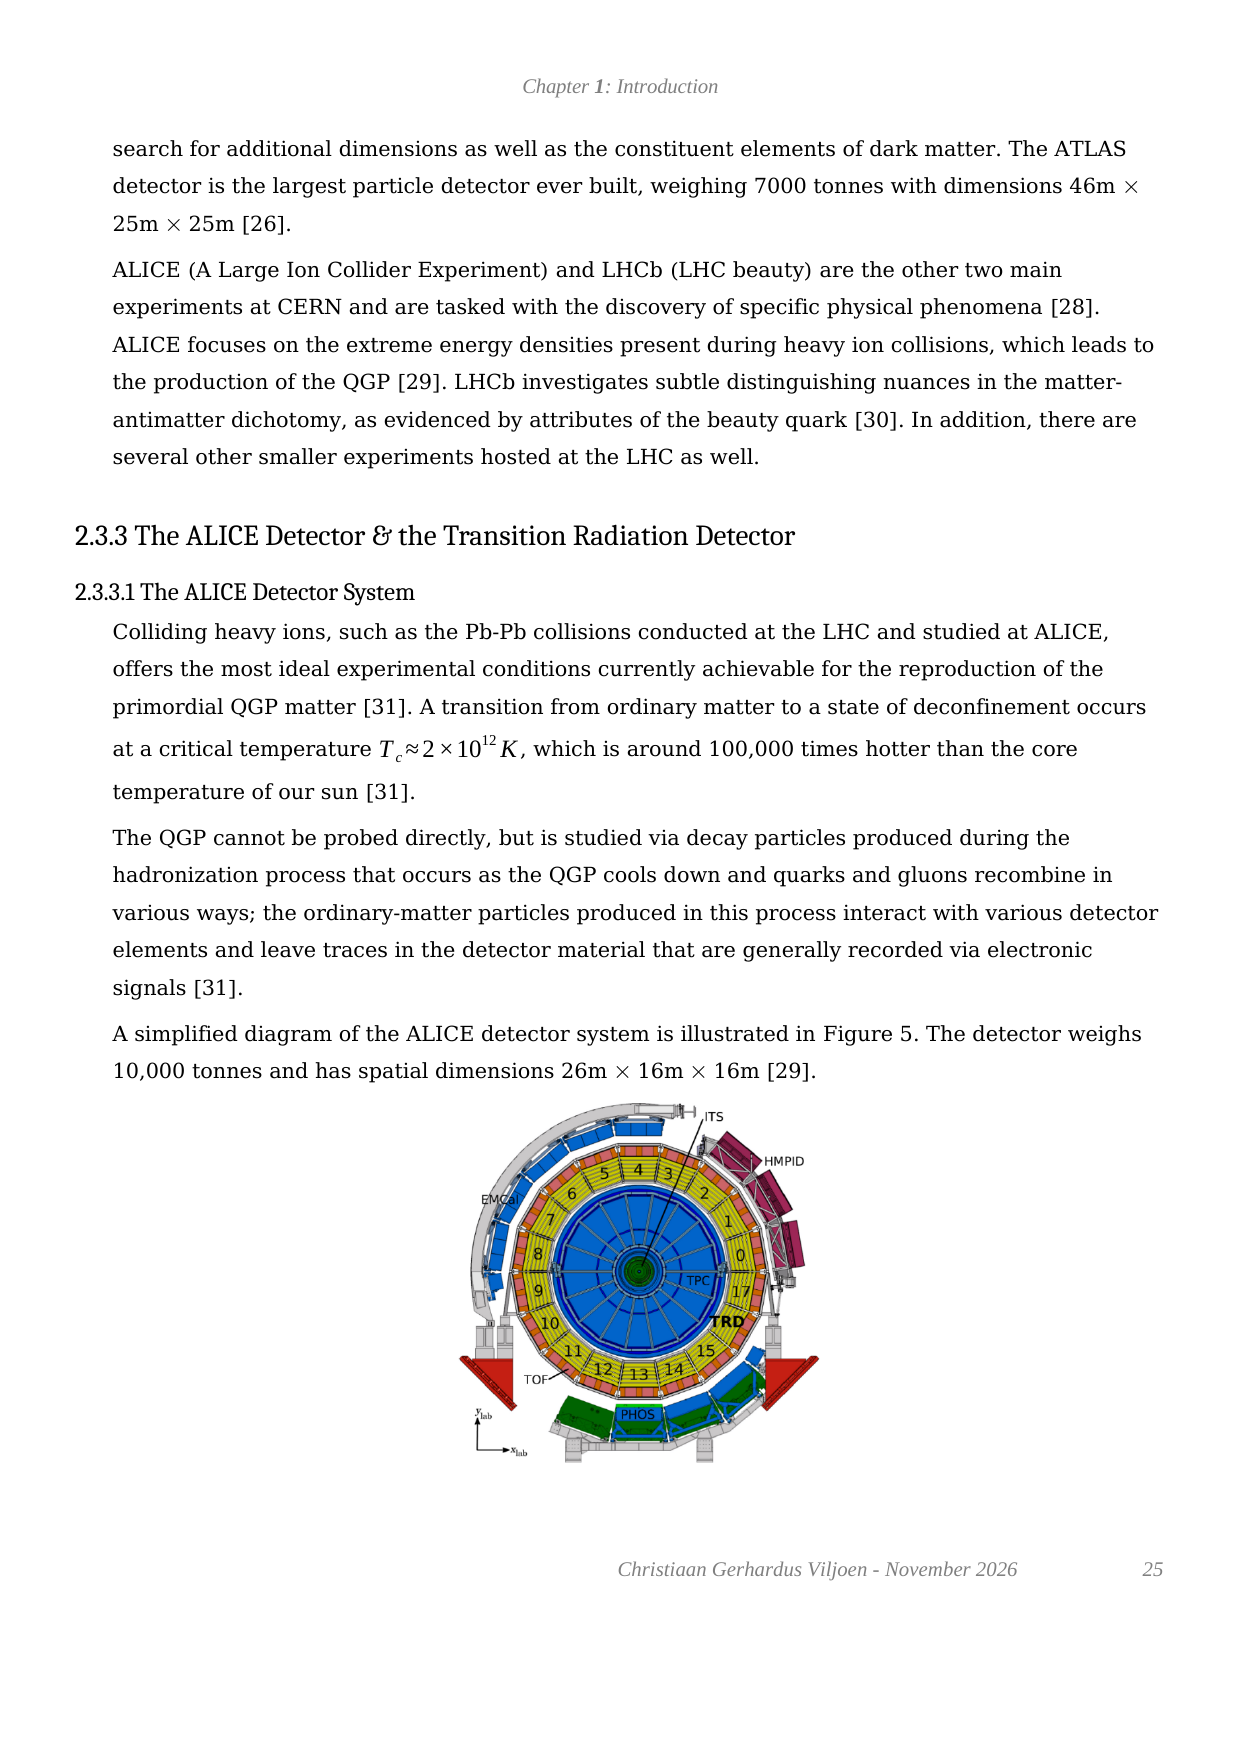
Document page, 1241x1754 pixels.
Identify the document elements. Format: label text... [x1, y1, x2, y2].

text The QGP cannot be probed directly, but is studied via decay particles produced during the hadronization process that occurs as the QGP cools down and quarks and gluons recombine in various ways; the ordinary-matter particles produced in this process interact with various detector elements and leave traces in the detector material that are generally recorded via electronic signals . [112, 824, 1165, 999]
text ALICE (A Large Ion Collider Experiment) and LHCb (LHC beauty) are the other two main experiments at CERN and are tasked with the discovery of specific physical phenomena . ALICE focuses on the extreme energy densities present during heavy ion collisions, which leads to the production of the QGP . LHCb investigates subtle distinguishing nuances in the matter-antimatter dichotomy, as evidenced by attributes of the beauty quark . In addition, there are several other smaller experiments hosted at the LHC as well. [112, 256, 1165, 469]
text A simplified diagram of the ALICE detector system is illustrated in Figure 5. The detector weighs 10,000 tonnes and has spatial dimensions 26m 16m 16m . [112, 1020, 1165, 1083]
subtitle The ALICE Detector System [75, 577, 1165, 606]
text Colliding heavy ions, such as the Pb-Pb collisions conducted at the LHC and studied at ALICE, offers the most ideal experimental conditions currently achievable for the reproduction of the primordial QGP matter . A transition from ordinary matter to a state of deconfinement occurs at a critical temperature , which is around 100,000 times hotter than the core temperature of our sun . [112, 619, 1165, 804]
picture [458, 1103, 820, 1463]
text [112, 135, 1165, 236]
subtitle The ALICE Detector & the Transition Radiation Detector [75, 519, 1165, 552]
